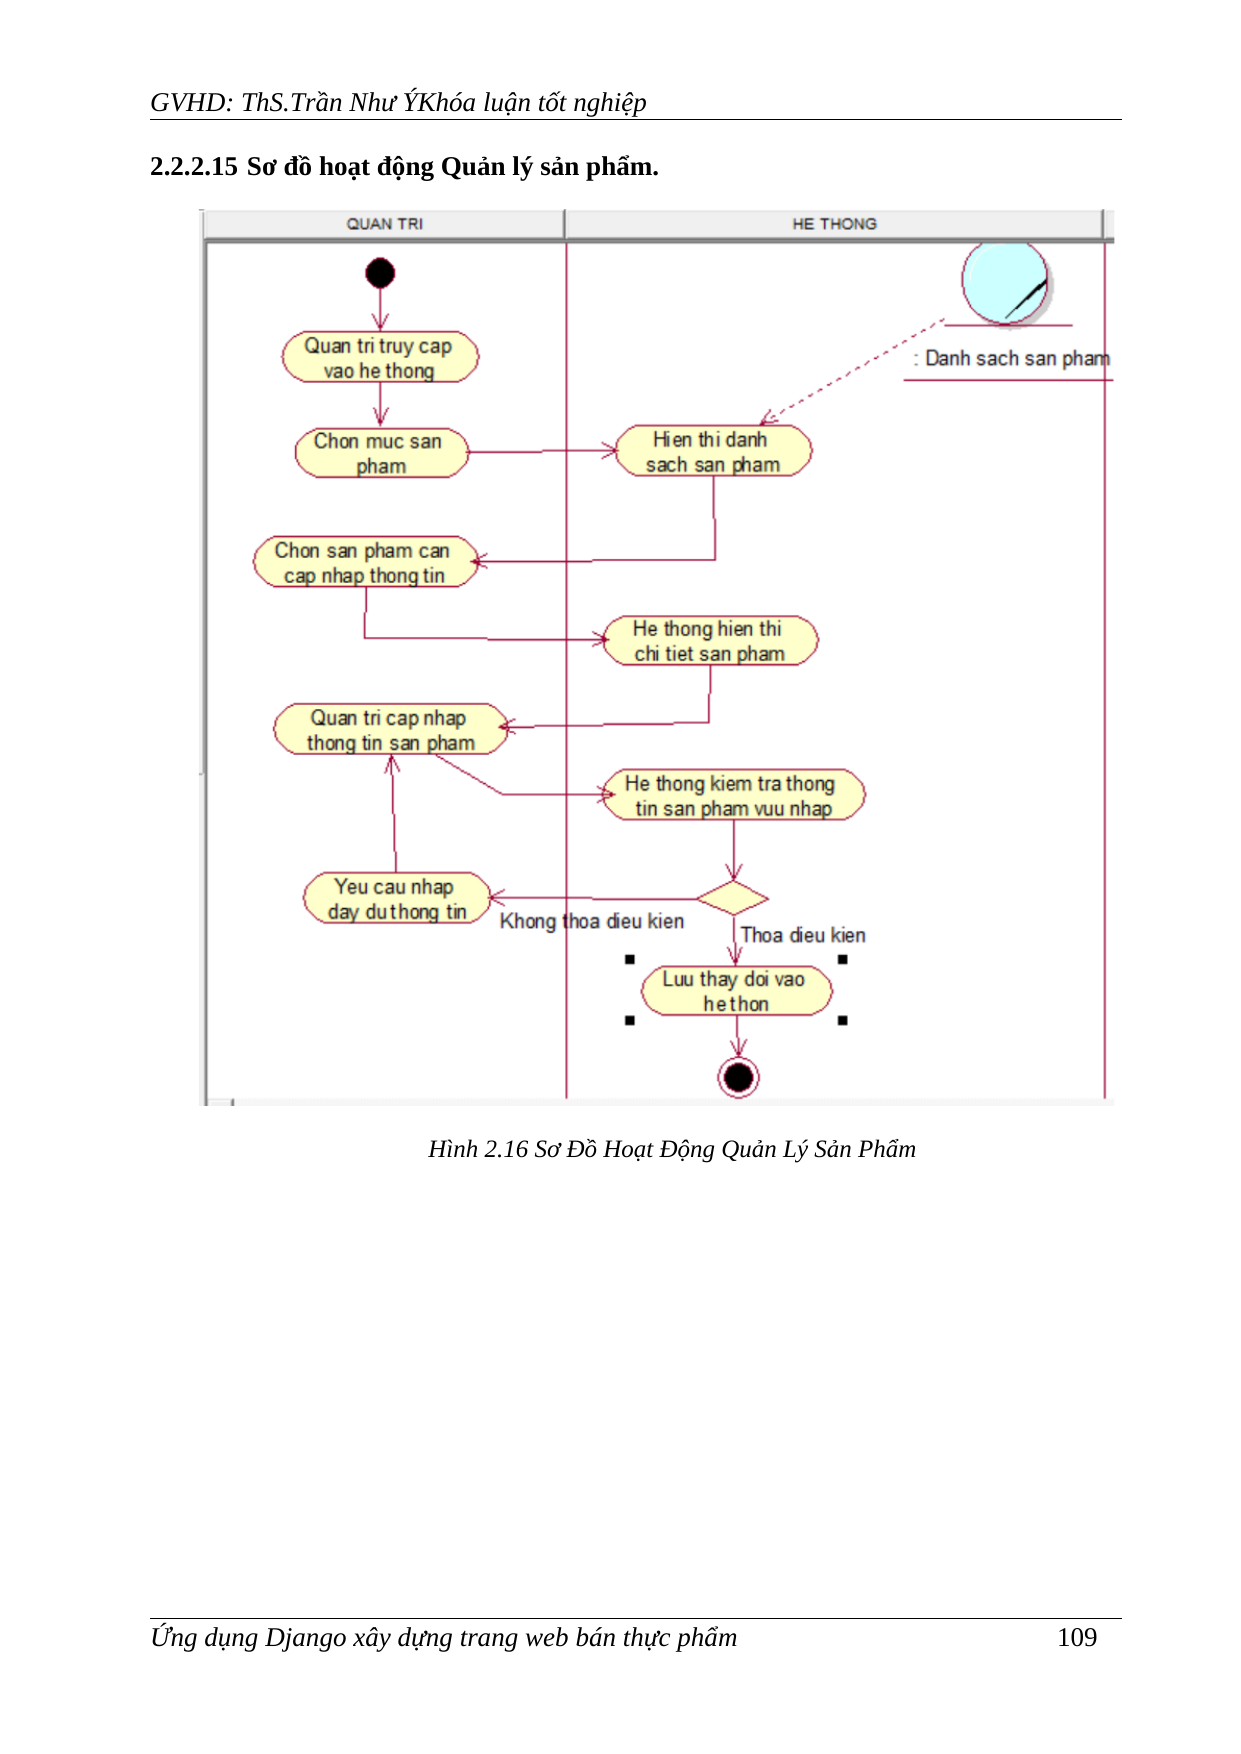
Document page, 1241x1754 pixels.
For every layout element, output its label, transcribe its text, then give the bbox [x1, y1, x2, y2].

text Hình 2.16 Sơ Đồ Hoạt Động Quản Lý Sản Phẩm [150, 1134, 1122, 1163]
subtitle Sơ đồ hoạt động Quản lý sản phẩm. [150, 150, 1122, 181]
picture [198, 209, 1115, 1106]
